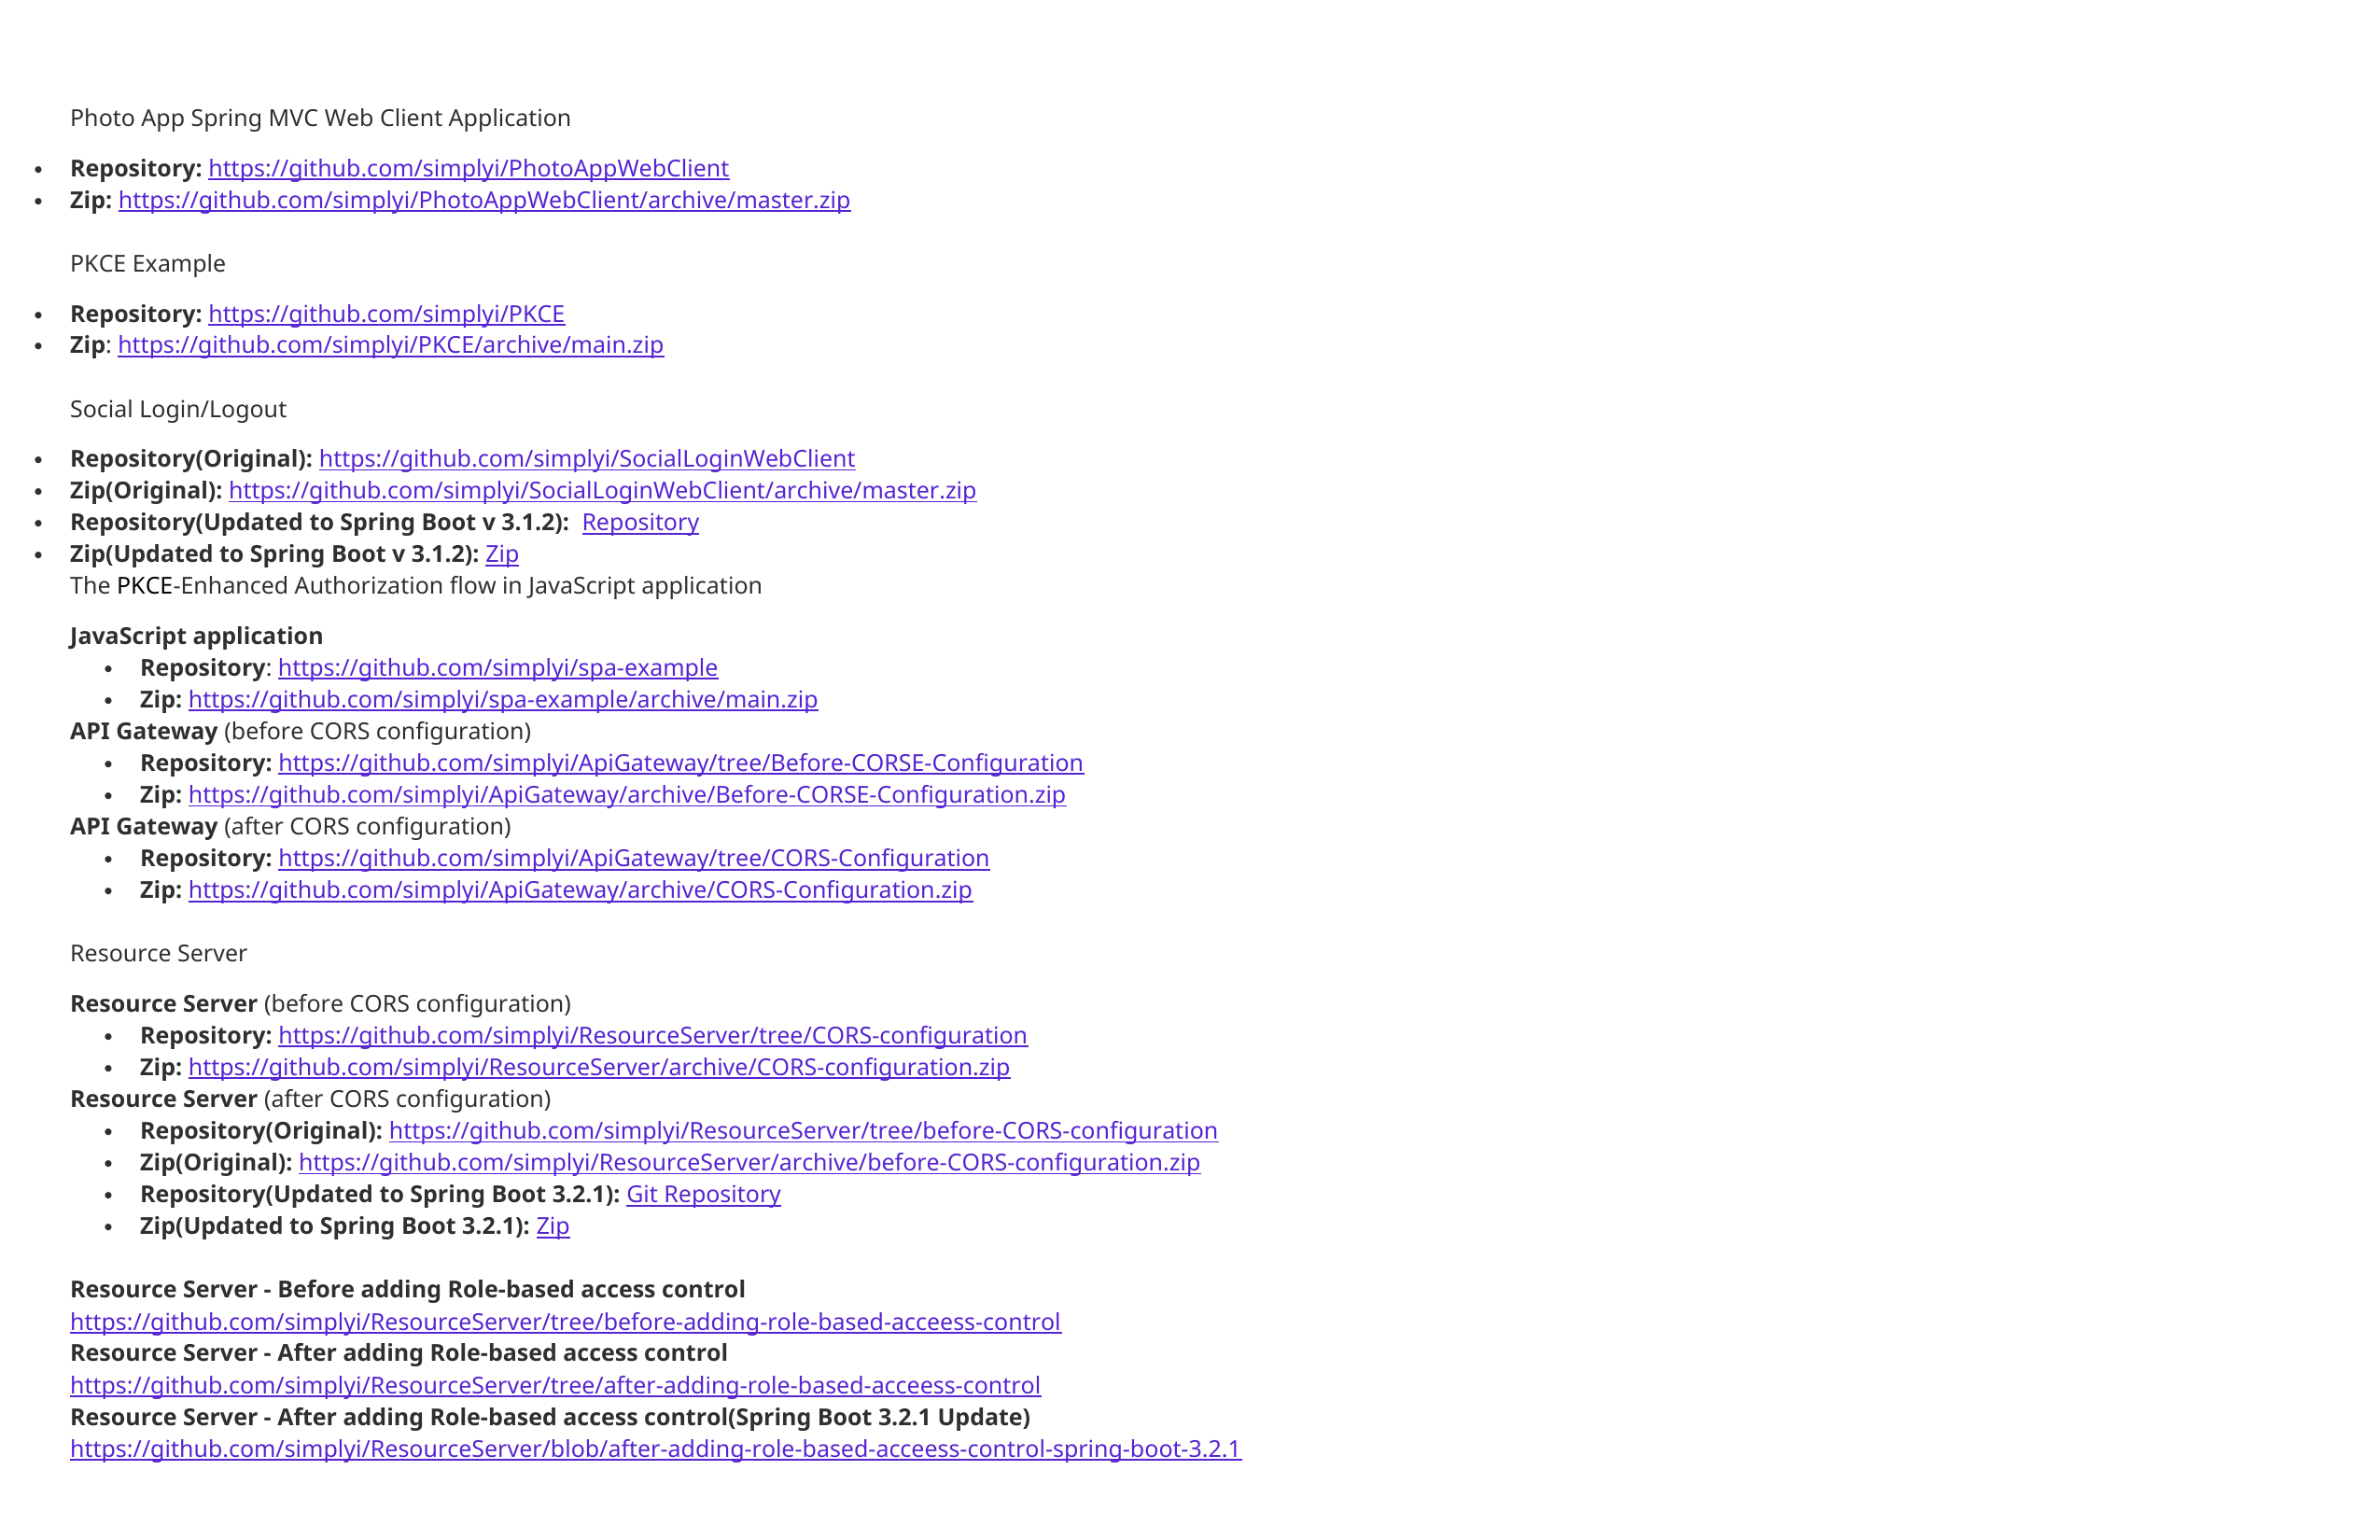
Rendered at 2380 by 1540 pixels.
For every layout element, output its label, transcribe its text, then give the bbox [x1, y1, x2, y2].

list Repository: https://github.com/simplyi/ApiGateway/tree/CORS-Configuration [105, 842, 2310, 874]
text Resource Server - After adding Role-based access control(Spring Boot 3.2.1 Update) [70, 1400, 2310, 1432]
text https://github.com/simplyi/ResourceServer/blob/after-adding-role-based-acceess-control-spring-boot-3.2.1 [70, 1432, 2310, 1463]
list Repository(Original): https://github.com/simplyi/SocialLoginWebClient [35, 442, 2310, 474]
list Repository(Updated to Spring Boot v 3.1.2): Repository [35, 506, 2310, 538]
text Resource Server - After adding Role-based access control [70, 1337, 2310, 1368]
list Repository: https://github.com/simplyi/PKCE [35, 297, 2310, 329]
text Social Login/Logout [70, 392, 2310, 424]
list Zip: https://github.com/simplyi/ResourceServer/archive/CORS-configuration.zip [105, 1051, 2310, 1083]
list Repository: https://github.com/simplyi/spa-example [105, 651, 2310, 683]
list Zip(Original): https://github.com/simplyi/ResourceServer/archive/before-CORS-configuration.zip [105, 1146, 2310, 1178]
text https://github.com/simplyi/ResourceServer/tree/before-adding-role-based-acceess-control [70, 1305, 2310, 1337]
text Photo App Spring MVC Web Client Application [70, 102, 2310, 133]
text JavaScript application [70, 619, 2310, 651]
text Resource Server (after CORS configuration) [70, 1083, 2310, 1114]
list Zip: https://github.com/simplyi/spa-example/archive/main.zip [105, 683, 2310, 715]
list Repository(Updated to Spring Boot 3.2.1): Git Repository [105, 1178, 2310, 1210]
text Resource Server [70, 937, 2310, 969]
list Zip: https://github.com/simplyi/PKCE/archive/main.zip [35, 329, 2310, 360]
text https://github.com/simplyi/ResourceServer/tree/after-adding-role-based-acceess-control [70, 1368, 2310, 1400]
list Zip: https://github.com/simplyi/PhotoAppWebClient/archive/master.zip [35, 184, 2310, 216]
list Repository: https://github.com/simplyi/PhotoAppWebClient [35, 151, 2310, 184]
list Zip: https://github.com/simplyi/ApiGateway/archive/Before-CORSE-Configuration.zip [105, 778, 2310, 810]
text Resource Server - Before adding Role-based access control [70, 1273, 2310, 1305]
list Zip(Updated to Spring Boot 3.2.1): Zip [105, 1210, 2310, 1241]
list Zip(Updated to Spring Boot v 3.1.2): Zip [35, 538, 2310, 569]
text The PKCE-Enhanced Authorization flow in JavaScript application [70, 569, 2310, 601]
list Repository(Original): https://github.com/simplyi/ResourceServer/tree/before-CORS-configuration [105, 1114, 2310, 1146]
text API Gateway (after CORS configuration) [70, 810, 2310, 842]
text Resource Server (before CORS configuration) [70, 987, 2310, 1019]
text API Gateway (before CORS configuration) [70, 715, 2310, 747]
list Zip(Original): https://github.com/simplyi/SocialLoginWebClient/archive/master.zip [35, 474, 2310, 506]
list Repository: https://github.com/simplyi/ApiGateway/tree/Before-CORSE-Configuration [105, 747, 2310, 778]
list Repository: https://github.com/simplyi/ResourceServer/tree/CORS-configuration [105, 1019, 2310, 1051]
list Zip: https://github.com/simplyi/ApiGateway/archive/CORS-Configuration.zip [105, 874, 2310, 905]
text PKCE Example [70, 247, 2310, 279]
